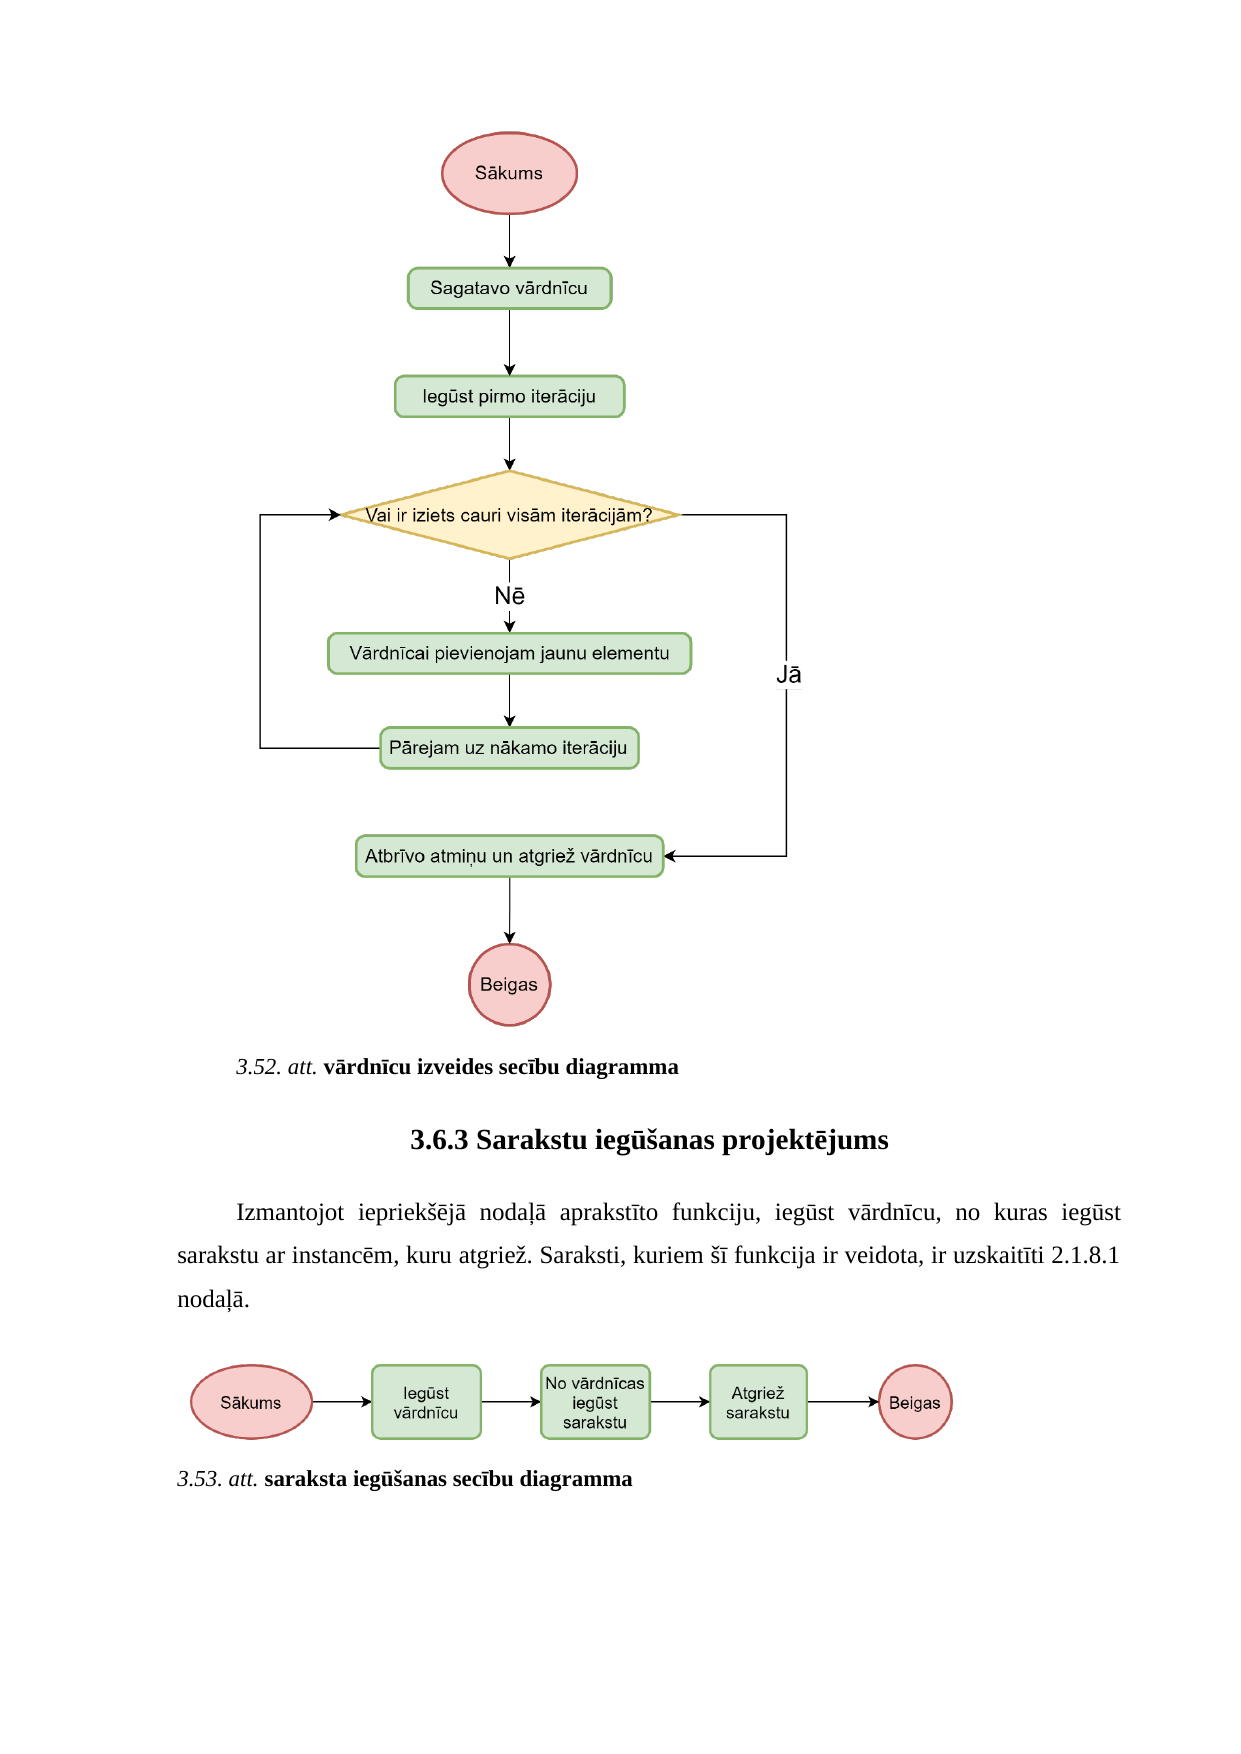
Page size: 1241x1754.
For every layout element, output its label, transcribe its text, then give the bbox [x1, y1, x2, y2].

text Izmantojot iepriekšējā nodaļā aprakstīto funkciju, iegūst vārdnīcu, no kuras iegūst sarakstu ar instancēm, kuru atgriež. Saraksti, kuriem šī funkcija ir veidota, ir uzskaitīti 2.1.8.1 nodaļā. [177, 1197, 1122, 1312]
text 3.52. att. vārdnīcu izveides secību diagramma [177, 1053, 1122, 1080]
picture [177, 1351, 963, 1451]
subtitle 3.6.3 Sarakstu iegūšanas projektējums [177, 1122, 1122, 1156]
text 3.53. att. saraksta iegūšanas secību diagramma [177, 1465, 1122, 1491]
picture [236, 118, 815, 1039]
